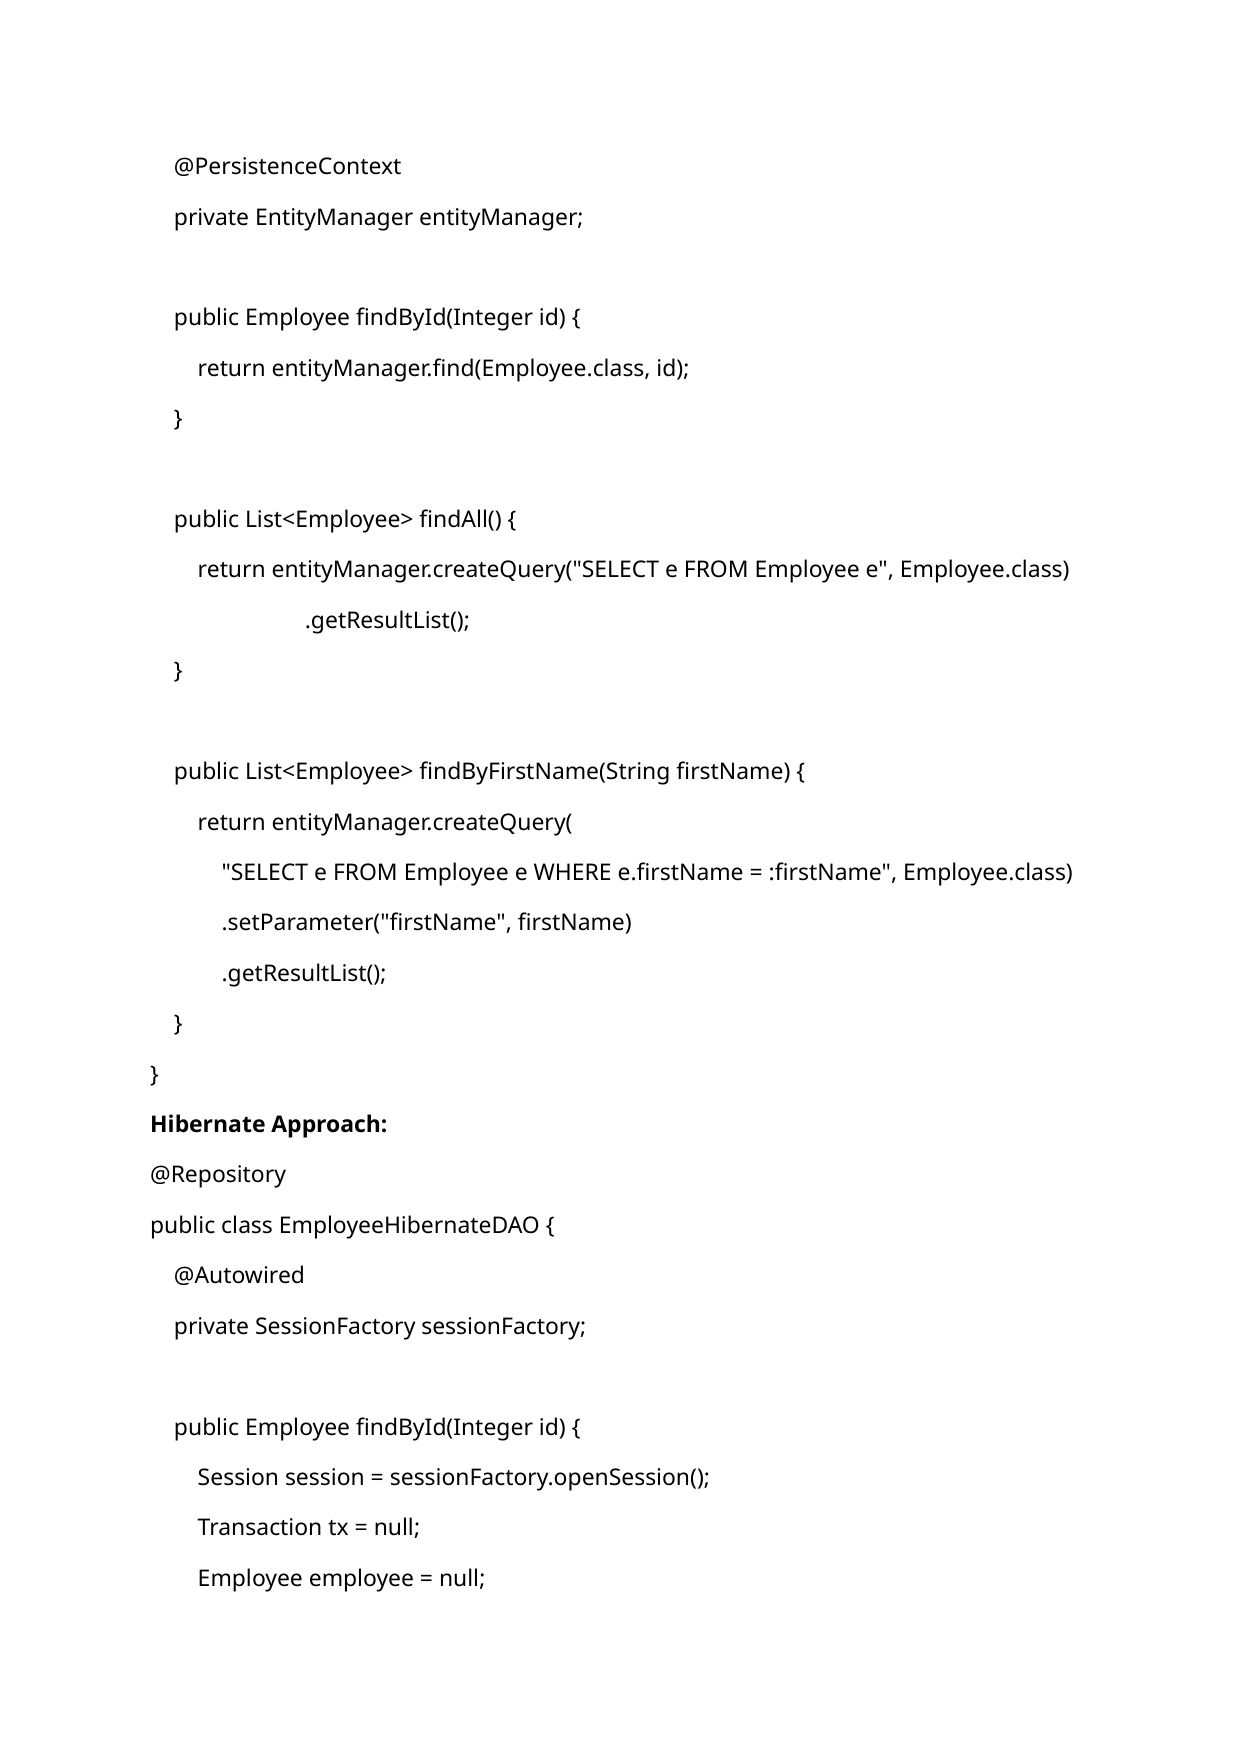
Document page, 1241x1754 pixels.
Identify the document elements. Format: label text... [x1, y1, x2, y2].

text @PersistenceContext [150, 150, 1090, 181]
text public List<Employee> findByFirstName(String firstName) { [150, 755, 1090, 786]
text Hibernate Approach: [150, 1108, 1090, 1139]
text } [150, 402, 1090, 433]
text } [150, 1007, 1090, 1038]
text Transaction tx = null; [150, 1511, 1090, 1542]
text Employee employee = null; [150, 1562, 1090, 1593]
text .getResultList(); [150, 604, 1090, 635]
text .setParameter("firstName", firstName) [150, 906, 1090, 937]
text @Repository [150, 1158, 1090, 1189]
text "SELECT e FROM Employee e WHERE e.firstName = :firstName", Employee.class) [150, 856, 1090, 887]
text } [150, 1057, 1090, 1089]
text private SessionFactory sessionFactory; [150, 1309, 1090, 1341]
text .getResultList(); [150, 957, 1090, 988]
text public class EmployeeHibernateDAO { [150, 1209, 1090, 1240]
text private EntityManager entityManager; [150, 200, 1090, 232]
text @Autowired [150, 1259, 1090, 1290]
text } [150, 654, 1090, 685]
text return entityManager.createQuery("SELECT e FROM Employee e", Employee.class) [150, 553, 1090, 584]
text public List<Employee> findAll() { [150, 503, 1090, 534]
text public Employee findById(Integer id) { [150, 1410, 1090, 1442]
text return entityManager.find(Employee.class, id); [150, 352, 1090, 383]
text Session session = sessionFactory.openSession(); [150, 1461, 1090, 1492]
text return entityManager.createQuery( [150, 805, 1090, 837]
text public Employee findById(Integer id) { [150, 301, 1090, 332]
